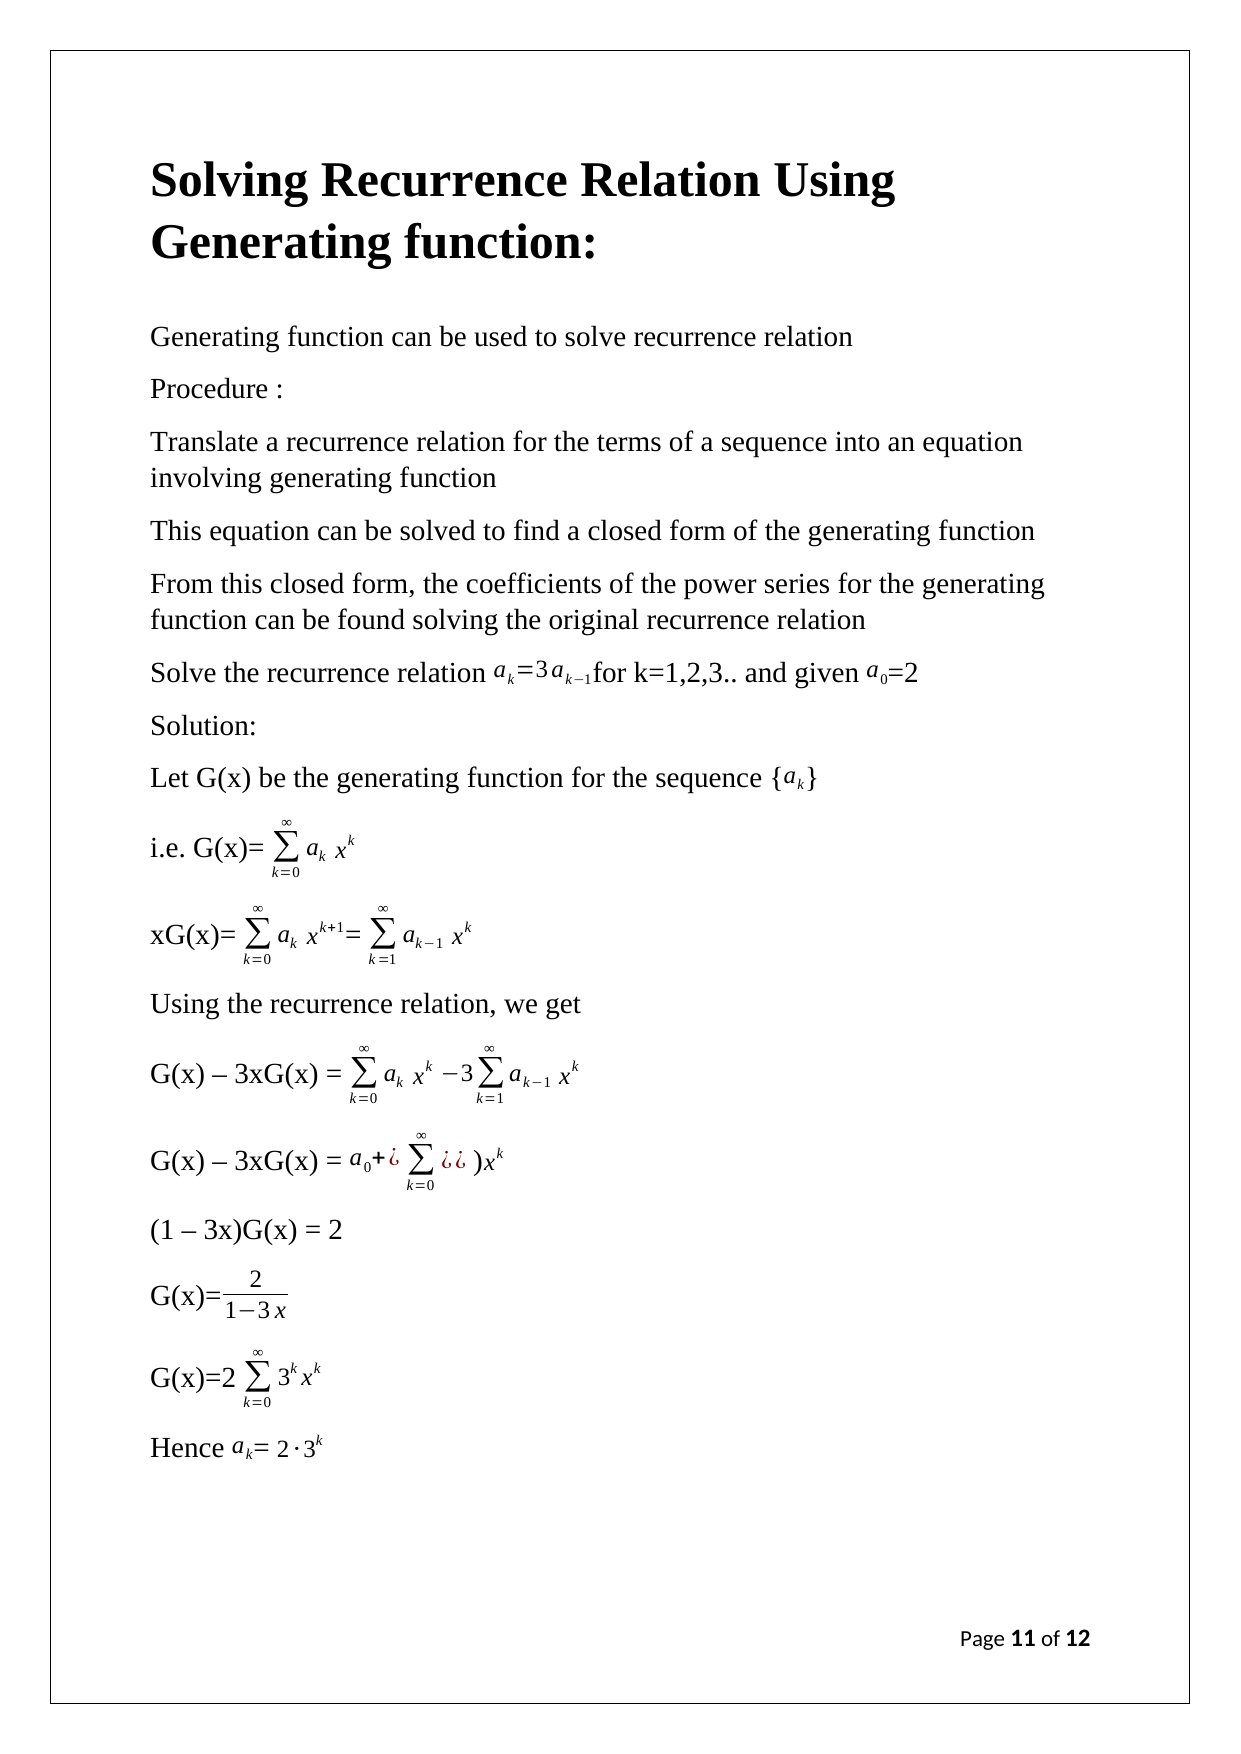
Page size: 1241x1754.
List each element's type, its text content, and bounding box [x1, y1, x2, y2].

text G(x)=2 [150, 1343, 1090, 1411]
text G(x) – 3xG(x) = ) [150, 1126, 1090, 1193]
text Generating function can be used to solve recurrence relation [150, 319, 1090, 352]
text Using the recurrence relation, we get [150, 987, 1090, 1020]
text Solve the recurrence relation for k=1,2,3.. and given =2 [150, 655, 1090, 688]
text xG(x)= = [150, 900, 1090, 967]
text i.e. G(x)= [150, 813, 1090, 881]
text Procedure : [150, 371, 1090, 405]
text Solving Recurrence Relation Using Generating function: [150, 150, 1090, 300]
text From this closed form, the coefficients of the power series for the generating function can be found solving the original recurrence relation [150, 566, 1090, 636]
text (1 – 3x)G(x) = 2 [150, 1212, 1090, 1246]
text Hence = [150, 1430, 1090, 1464]
text G(x) – 3xG(x) = [150, 1039, 1090, 1107]
text Translate a recurrence relation for the terms of a sequence into an equation involving generating function [150, 424, 1090, 494]
text Let G(x) be the generating function for the sequence {} [150, 761, 1090, 794]
text Solution: [150, 708, 1090, 741]
text G(x)= [150, 1265, 1090, 1324]
text This equation can be solved to find a closed form of the generating function [150, 513, 1090, 547]
